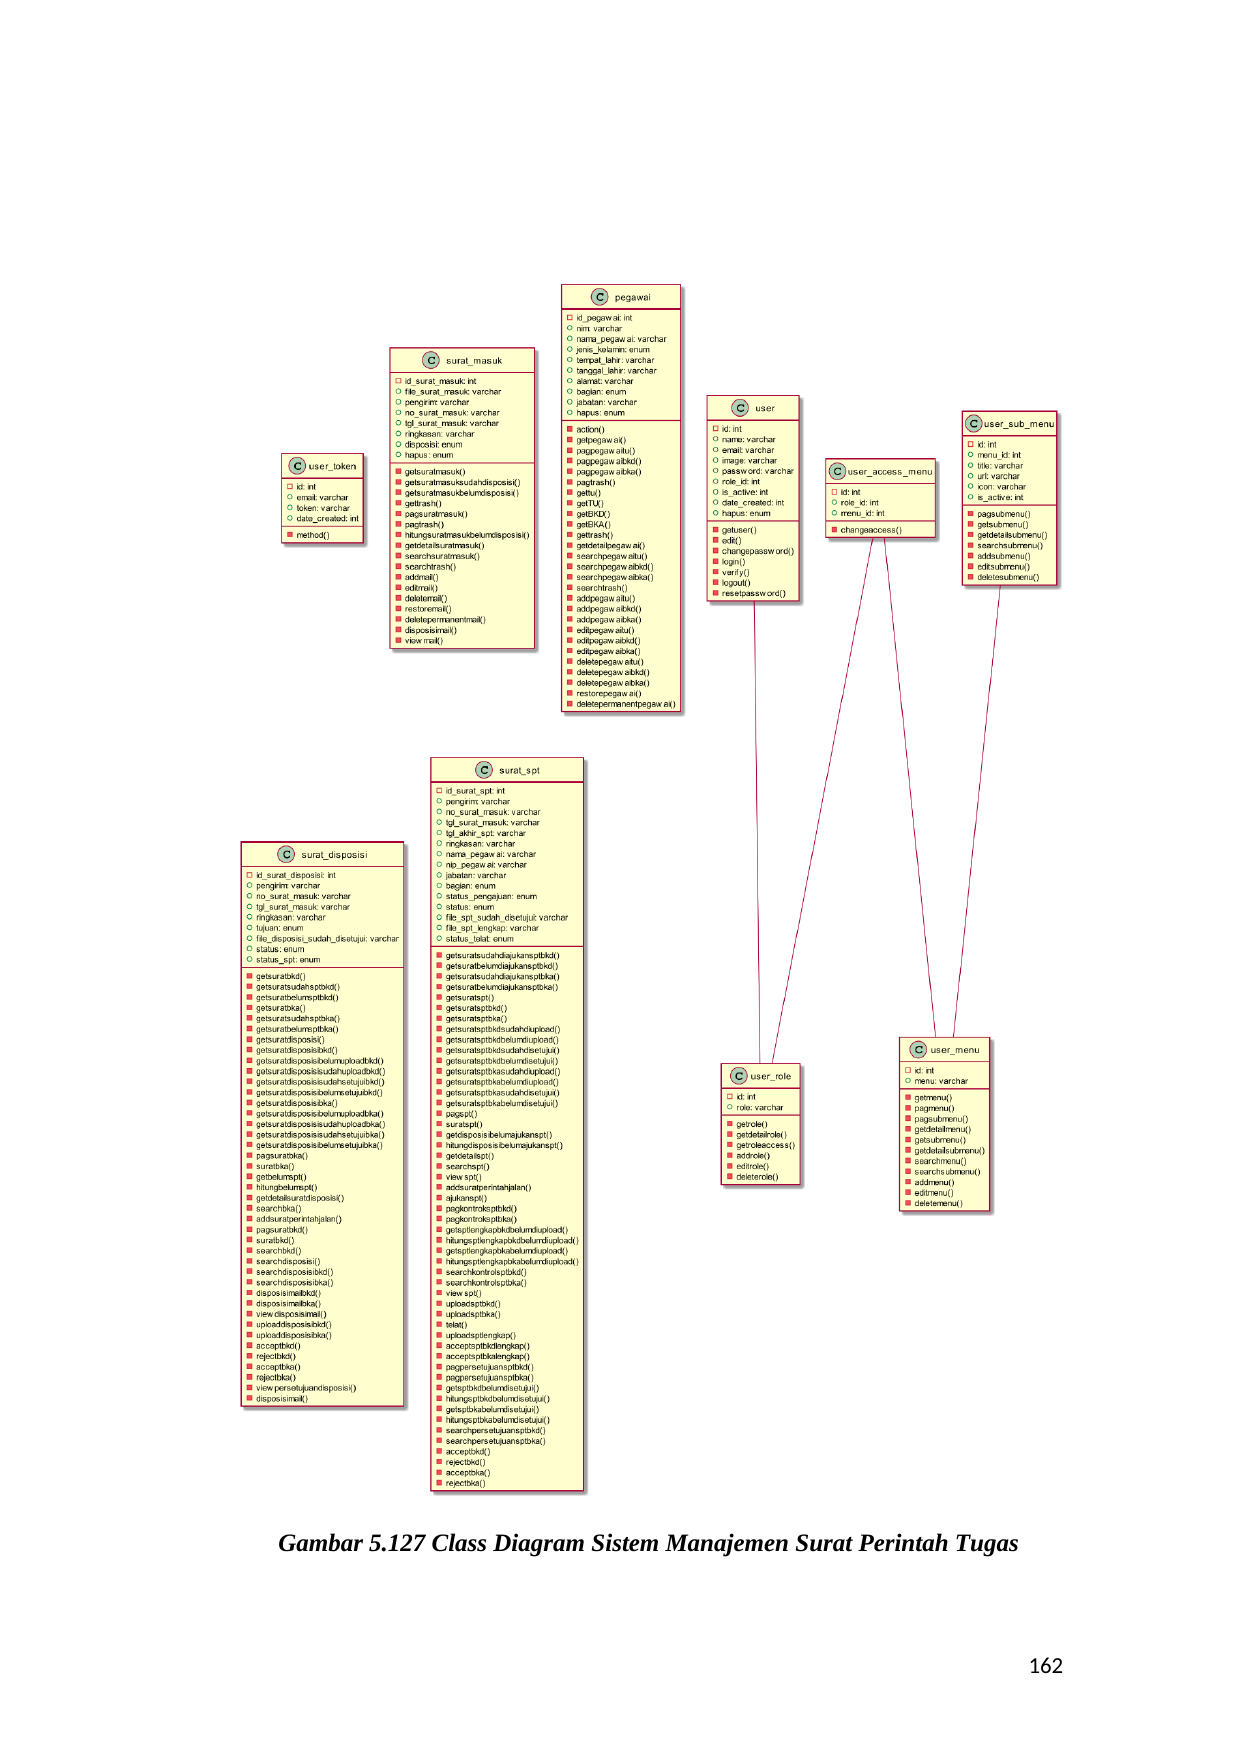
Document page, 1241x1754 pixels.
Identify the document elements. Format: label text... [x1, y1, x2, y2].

text Gambar 5.127 Class Diagram Sistem Manajemen Surat Perintah Tugas [236, 1528, 1063, 1557]
picture [236, 278, 1064, 1498]
